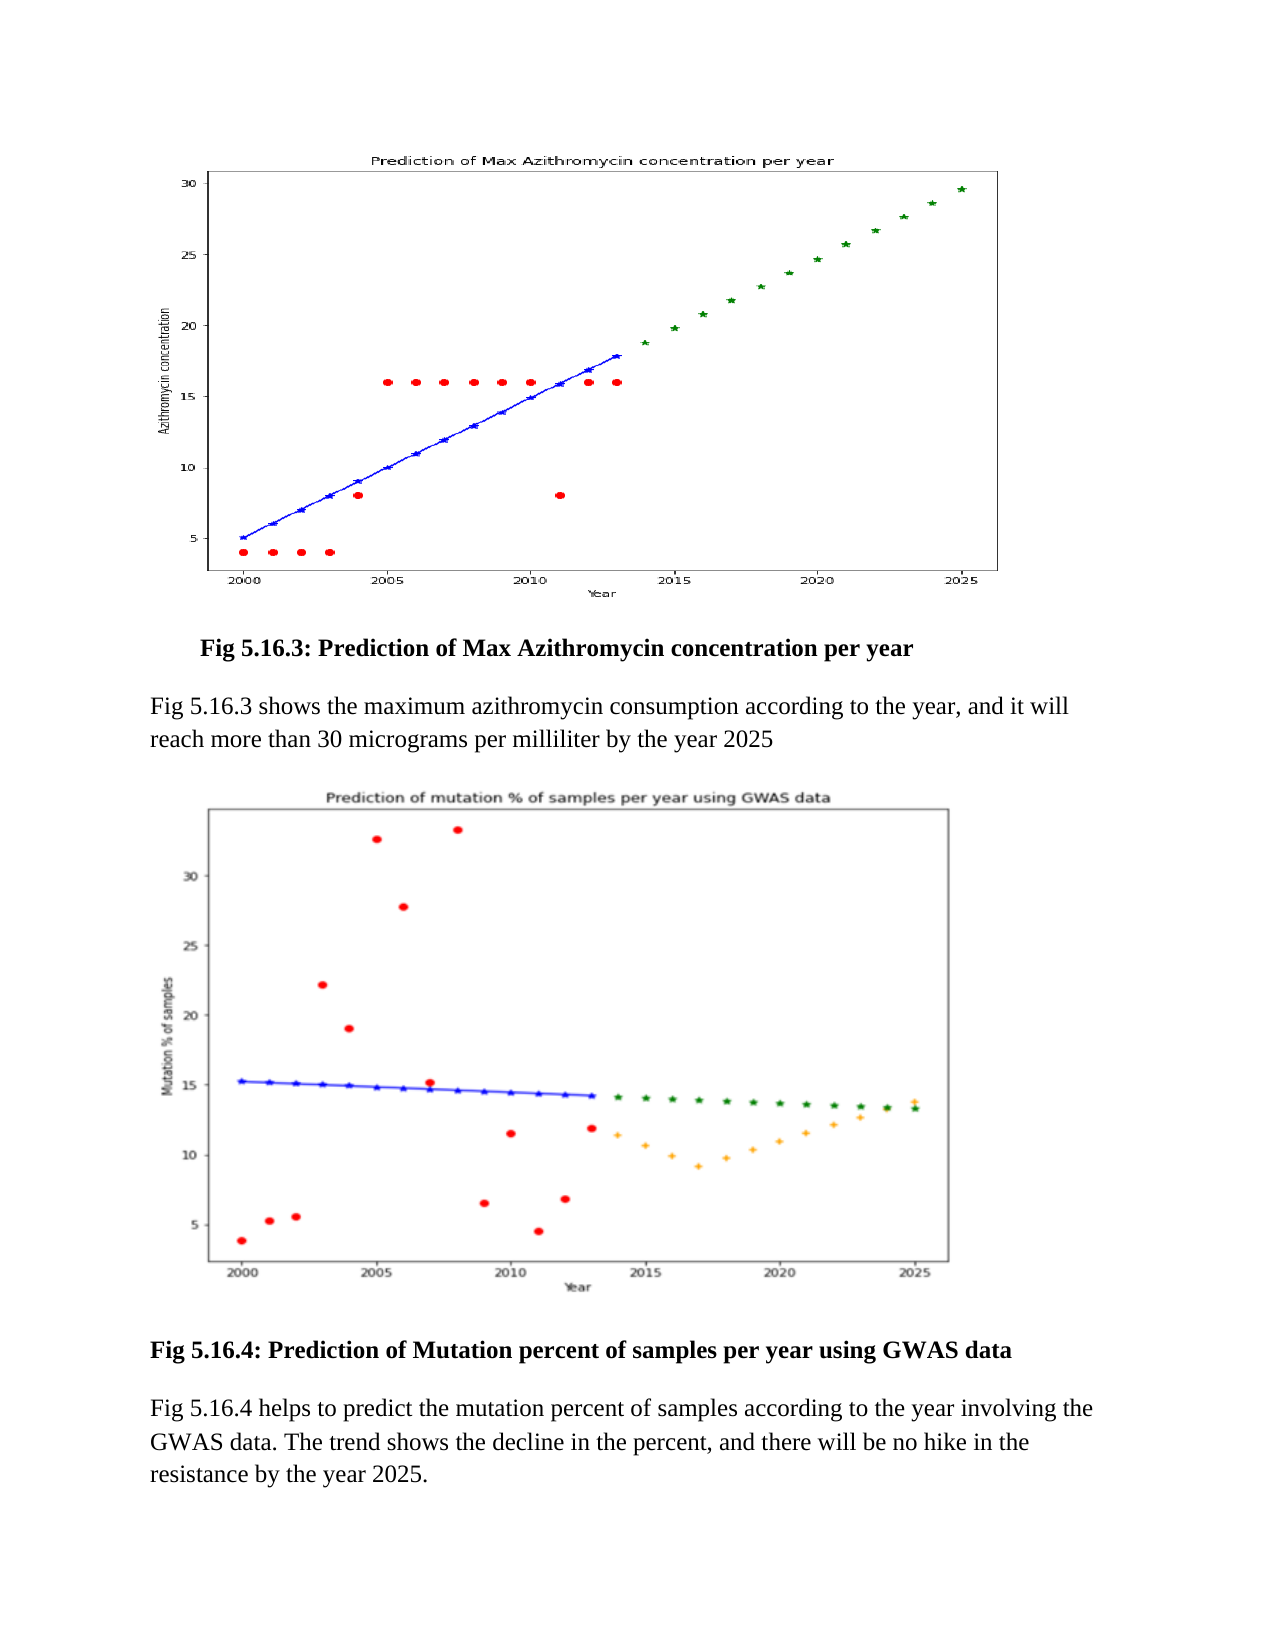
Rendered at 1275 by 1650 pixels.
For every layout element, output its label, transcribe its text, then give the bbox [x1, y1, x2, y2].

text Fig 5.16.3 shows the maximum azithromycin consumption according to the year, and it will reach more than 30 micrograms per milliliter by the year 2025 [150, 691, 1125, 753]
picture [150, 150, 1007, 605]
text Fig 5.16.4 helps to predict the mutation percent of samples according to the year involving the GWAS data. The trend shows the decline in the percent, and there will be no hike in the resistance by the year 2025. [150, 1393, 1125, 1488]
text Fig 5.16.3: Prediction of Max Azithromycin concentration per year [150, 633, 1125, 662]
picture [150, 782, 964, 1307]
text Fig 5.16.4: Prediction of Mutation percent of samples per year using GWAS data [150, 1336, 1125, 1364]
